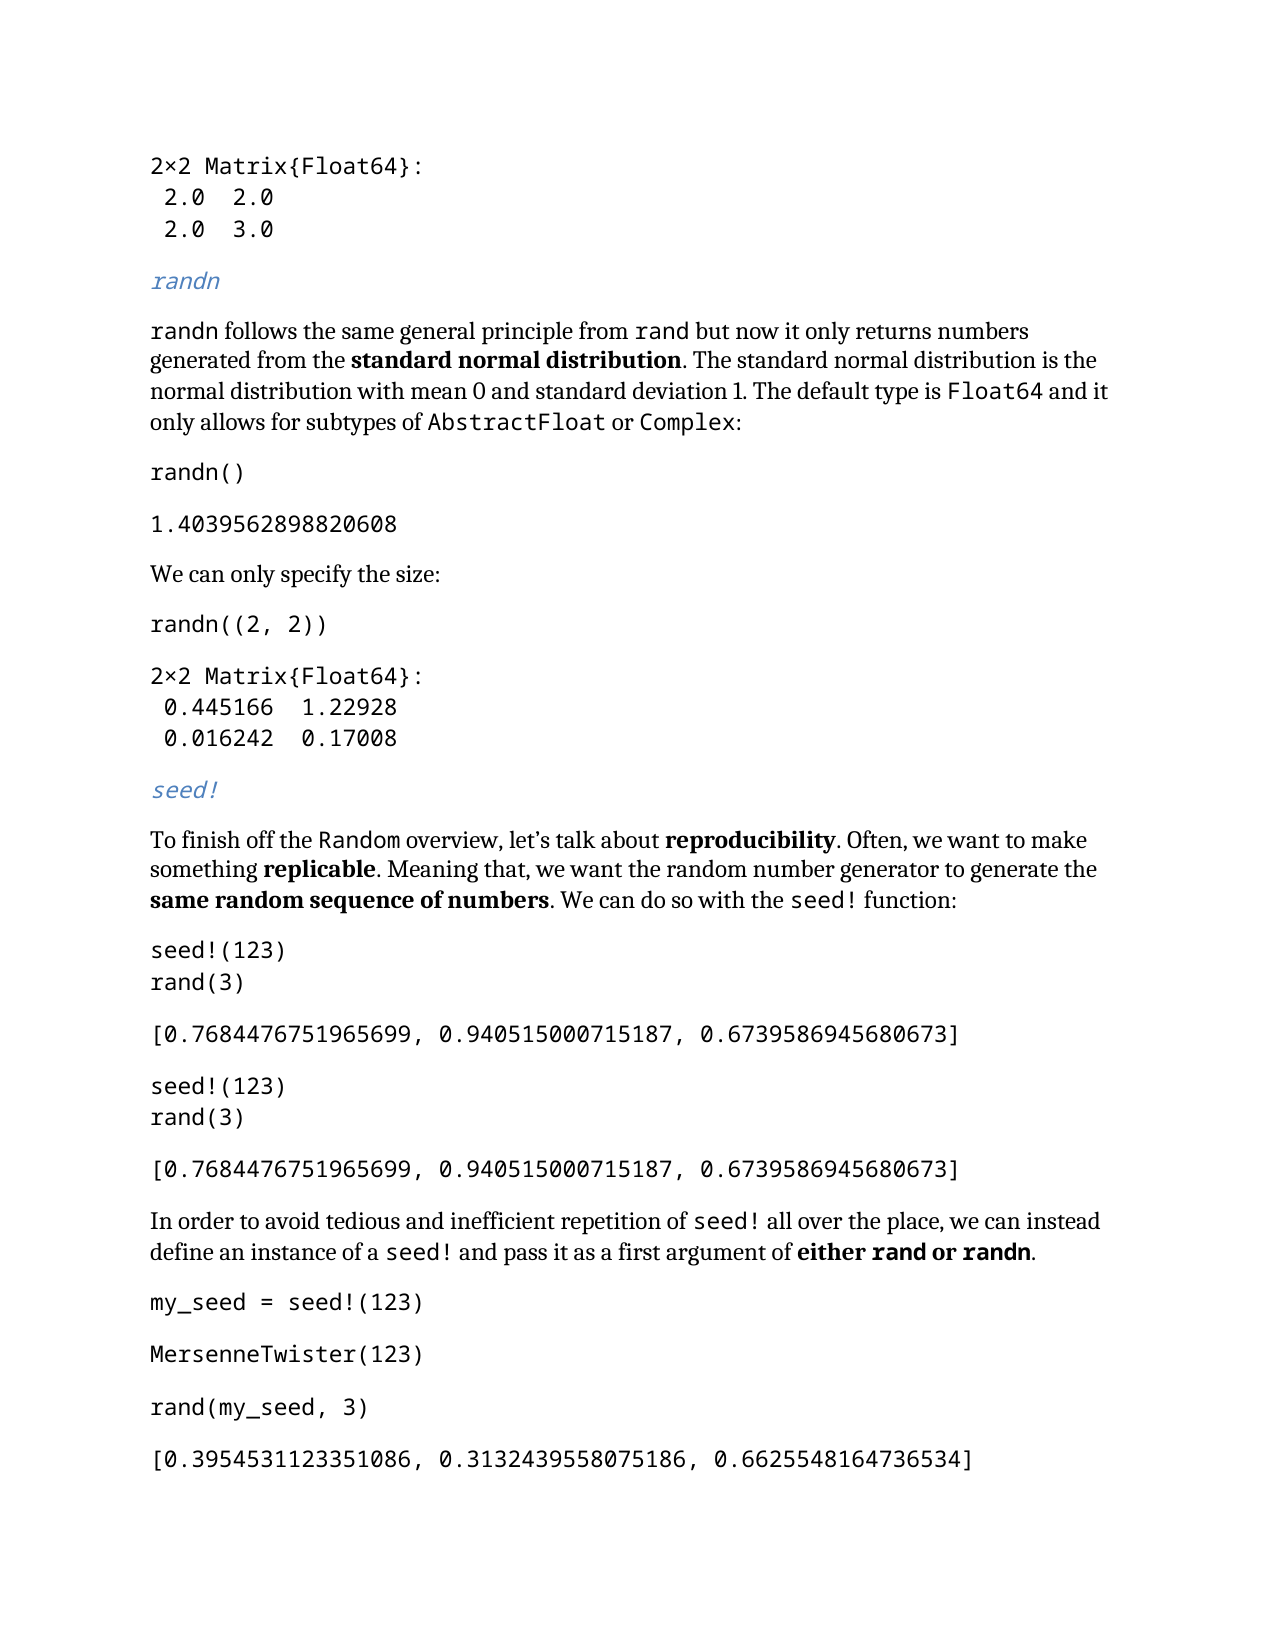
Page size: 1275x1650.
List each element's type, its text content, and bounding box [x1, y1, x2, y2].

text 1.4039562898820608 [150, 508, 1125, 539]
text rand(my_seed, 3) [150, 1390, 1125, 1422]
text randn() [150, 456, 1125, 487]
subtitle randn [150, 264, 1125, 296]
text 2×2 Matrix{Float64}: 2.0 2.0 2.0 3.0 [150, 150, 1125, 244]
text 2×2 Matrix{Float64}: 0.445166 1.22928 0.016242 0.17008 [150, 659, 1125, 753]
text [0.7684476751965699, 0.940515000715187, 0.6739586945680673] [150, 1017, 1125, 1049]
text seed!(123) rand(3) [150, 934, 1125, 997]
text We can only specify the size: [150, 560, 1125, 589]
text [0.7684476751965699, 0.940515000715187, 0.6739586945680673] [150, 1153, 1125, 1184]
subtitle seed! [150, 774, 1125, 805]
text To finish off the Random overview, let’s talk about reproducibility. Often, we want to make something replicable. Meaning that, we want the random number generator to generate the same random sequence of numbers. We can do so with the seed! function: [150, 824, 1125, 915]
text randn follows the same general principle from rand but now it only returns numbers generated from the standard normal distribution. The standard normal distribution is the normal distribution with mean 0 and standard deviation 1. The default type is Float64 and it only allows for subtypes of AbstractFloat or Complex: [150, 314, 1125, 437]
text In order to avoid tedious and inefficient repetition of seed! all over the place, we can instead define an instance of a seed! and pass it as a first argument of either rand or randn. [150, 1205, 1125, 1267]
text my_seed = seed!(123) [150, 1286, 1125, 1317]
text randn((2, 2)) [150, 607, 1125, 639]
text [150, 1442, 1125, 1474]
text seed!(123) rand(3) [150, 1069, 1125, 1132]
text MersenneTwister(123) [150, 1338, 1125, 1369]
